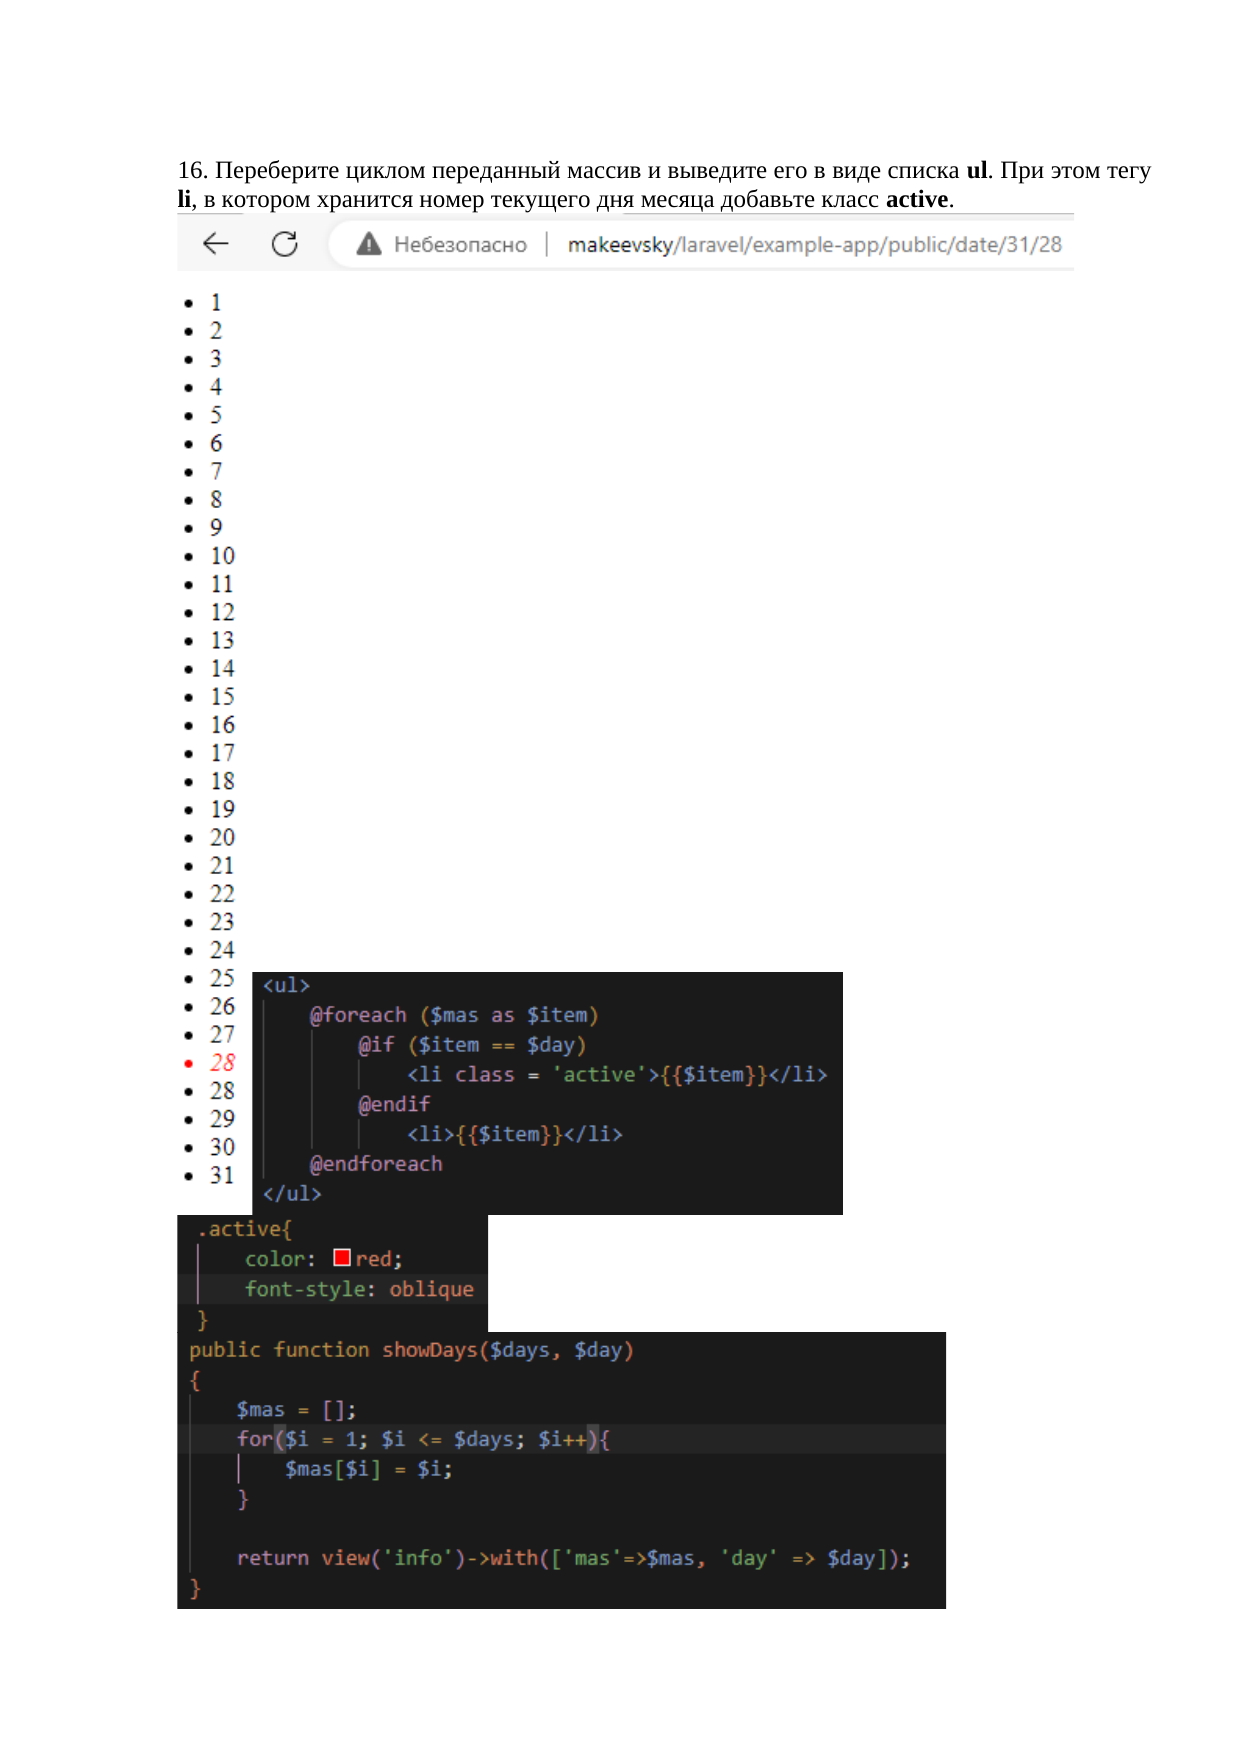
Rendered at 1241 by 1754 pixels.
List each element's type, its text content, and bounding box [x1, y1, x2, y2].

picture [177, 289, 947, 1609]
picture [177, 213, 1075, 271]
text 16. Переберите циклом переданный массив и выведите его в виде списка ul. При этом тегу li, в котором хранится номер текущего дня месяца добавьте класс active. [177, 156, 1152, 213]
